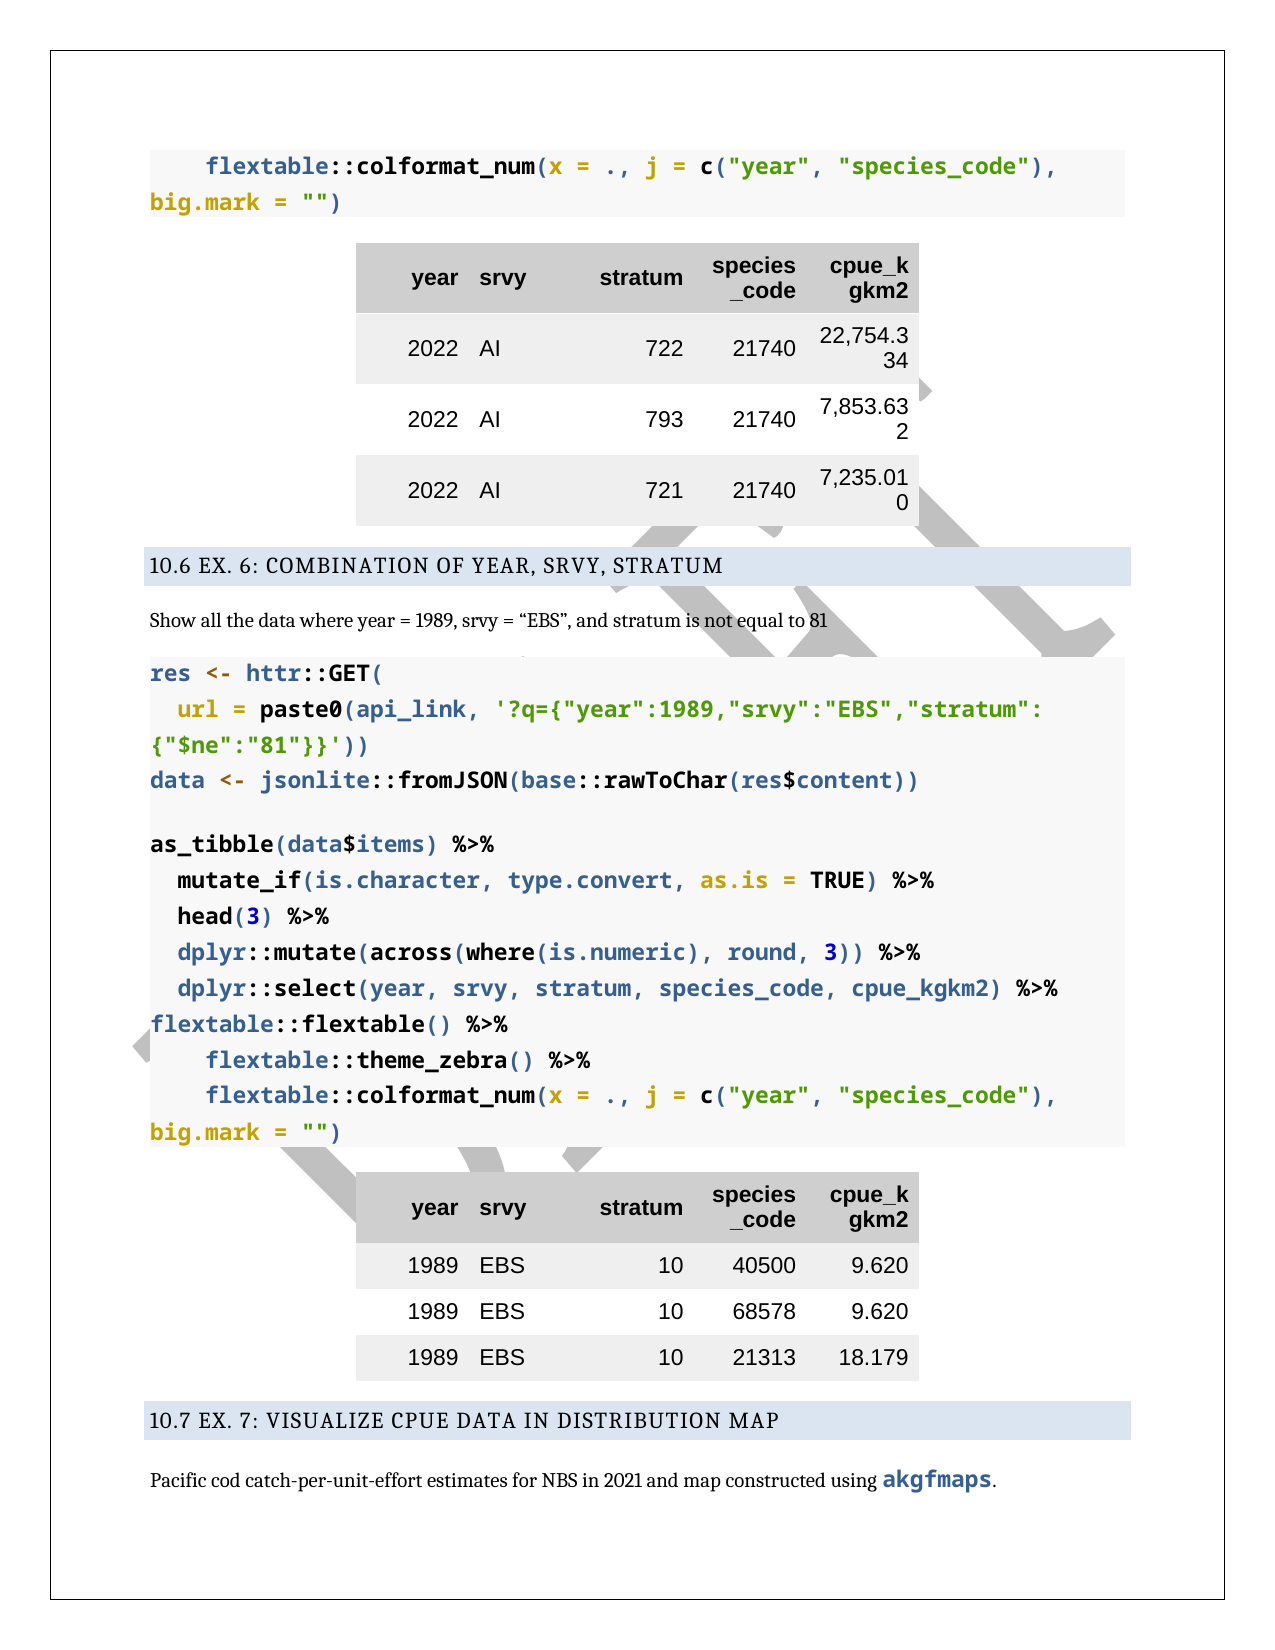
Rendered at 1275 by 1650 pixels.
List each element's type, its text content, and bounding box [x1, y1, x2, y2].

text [150, 150, 1125, 217]
text Show all the data where year = 1989, srvy = “EBS”, and stratum is not equal to 81 [150, 608, 1125, 632]
subtitle 10.6 Ex. 6: Combination of year, srvy, stratum [150, 553, 1125, 579]
table_cell 2022 [356, 384, 469, 455]
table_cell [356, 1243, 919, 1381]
table_cell 2022 [356, 314, 469, 384]
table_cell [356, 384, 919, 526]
text res <- httr::GET( url = paste0(api_link, '?q={"year":1989,"srvy":"EBS","stratum":{"$ne":"81"}}')) data <- jsonlite::fromJSON(base::rawToChar(res$content)) as_tibble(data$items) %>% mutate_if(is.character, type.convert, as.is = TRUE) %>% head(3) %>% dplyr::mutate(across(where(is.numeric), round, 3)) %>% dplyr::select(year, srvy, stratum, species_code, cpue_kgkm2) %>% flextable::flextable() %>% flextable::theme_zebra() %>% flextable::colformat_num(x = ., j = c("year", "species_code"), big.mark = "") [150, 657, 1125, 1147]
table_cell AI [469, 314, 581, 384]
subtitle 10.7 Ex. 7: Visualize CPUE data in distribution map [150, 1408, 1125, 1434]
table_cell 722 [581, 314, 694, 384]
table_header year [356, 243, 469, 313]
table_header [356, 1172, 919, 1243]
table_cell 21740 [694, 314, 806, 384]
table_cell 22,754.334 [806, 314, 919, 384]
table_header srvy [469, 243, 581, 313]
table_cell AI [469, 384, 581, 455]
table_header cpue_kgkm2 [806, 243, 919, 313]
table_header stratum [581, 243, 694, 313]
table_header species_code [694, 243, 806, 313]
text Pacific cod catch-per-unit-effort estimates for NBS in 2021 and map constructed using akgfmaps. [150, 1463, 1125, 1494]
